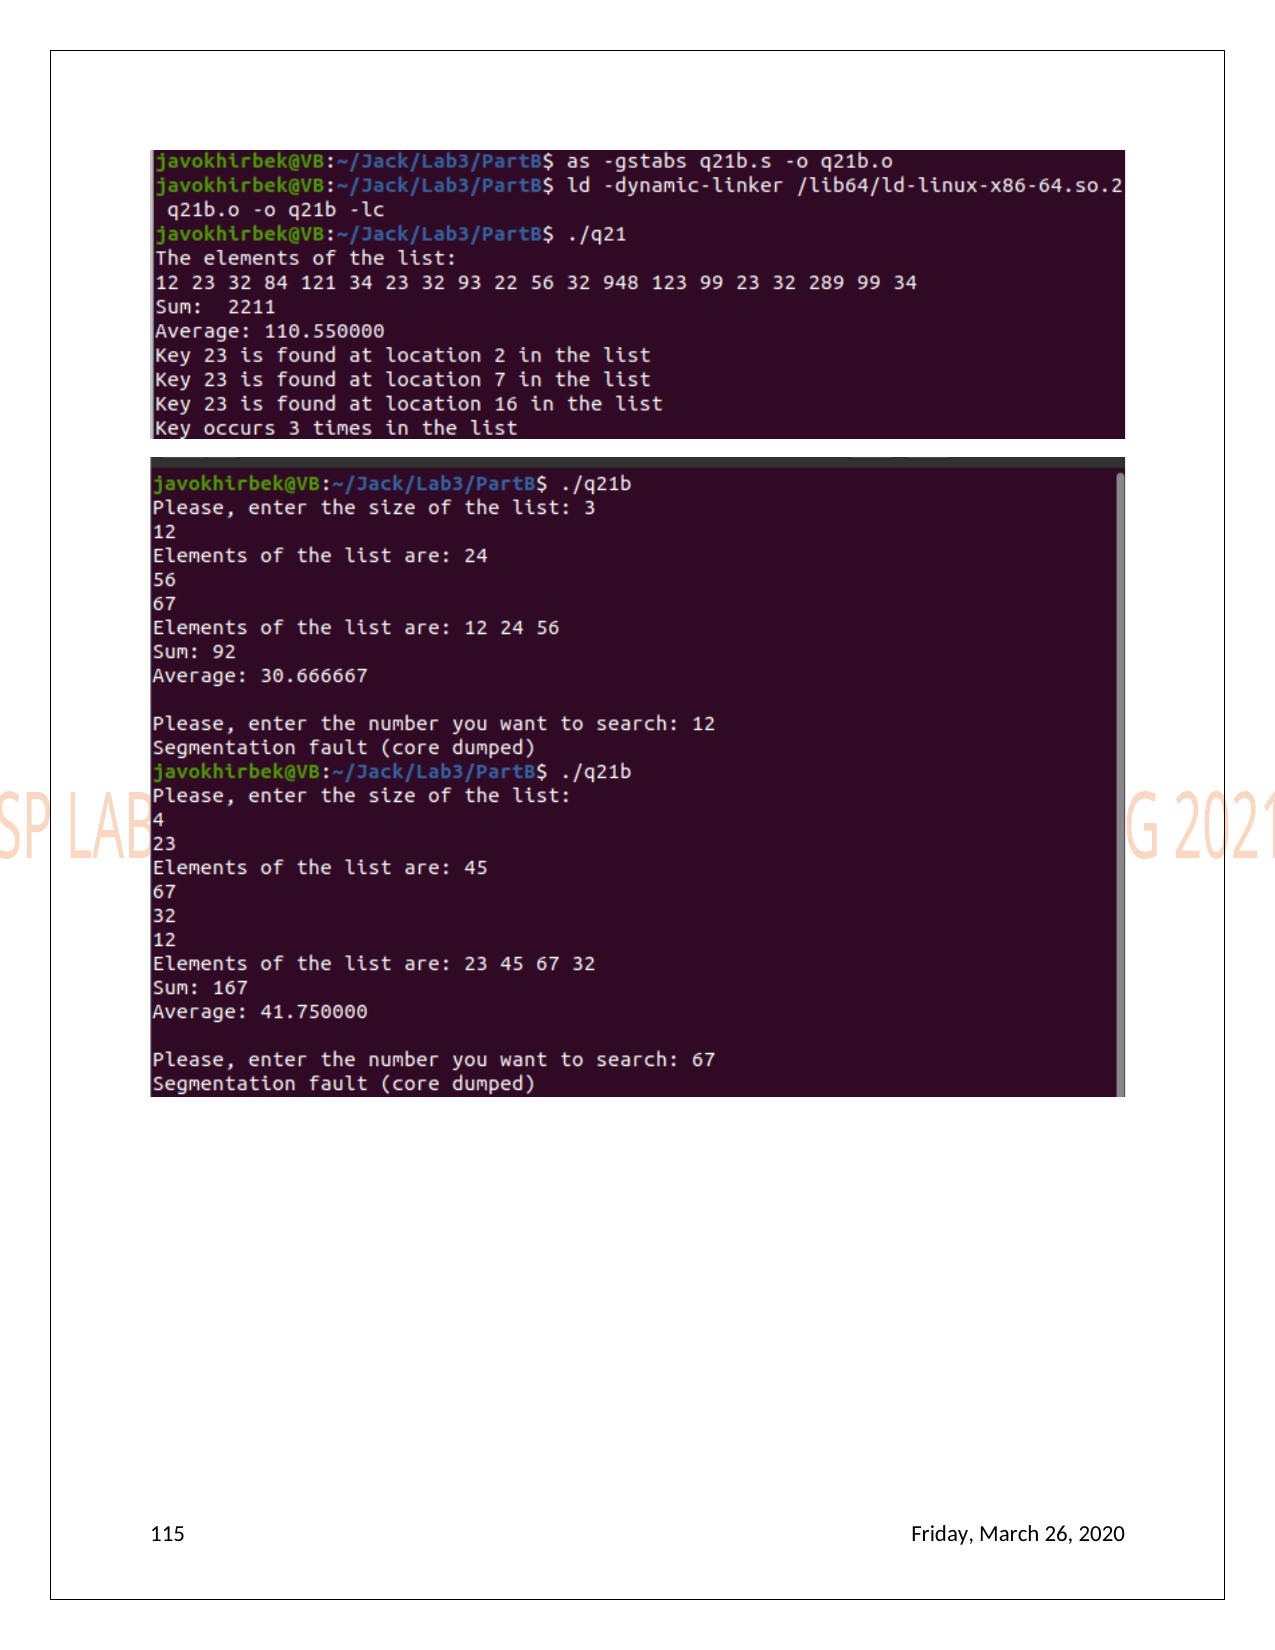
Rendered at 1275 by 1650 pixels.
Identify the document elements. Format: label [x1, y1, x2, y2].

picture [150, 457, 1125, 1097]
picture [150, 150, 1125, 439]
